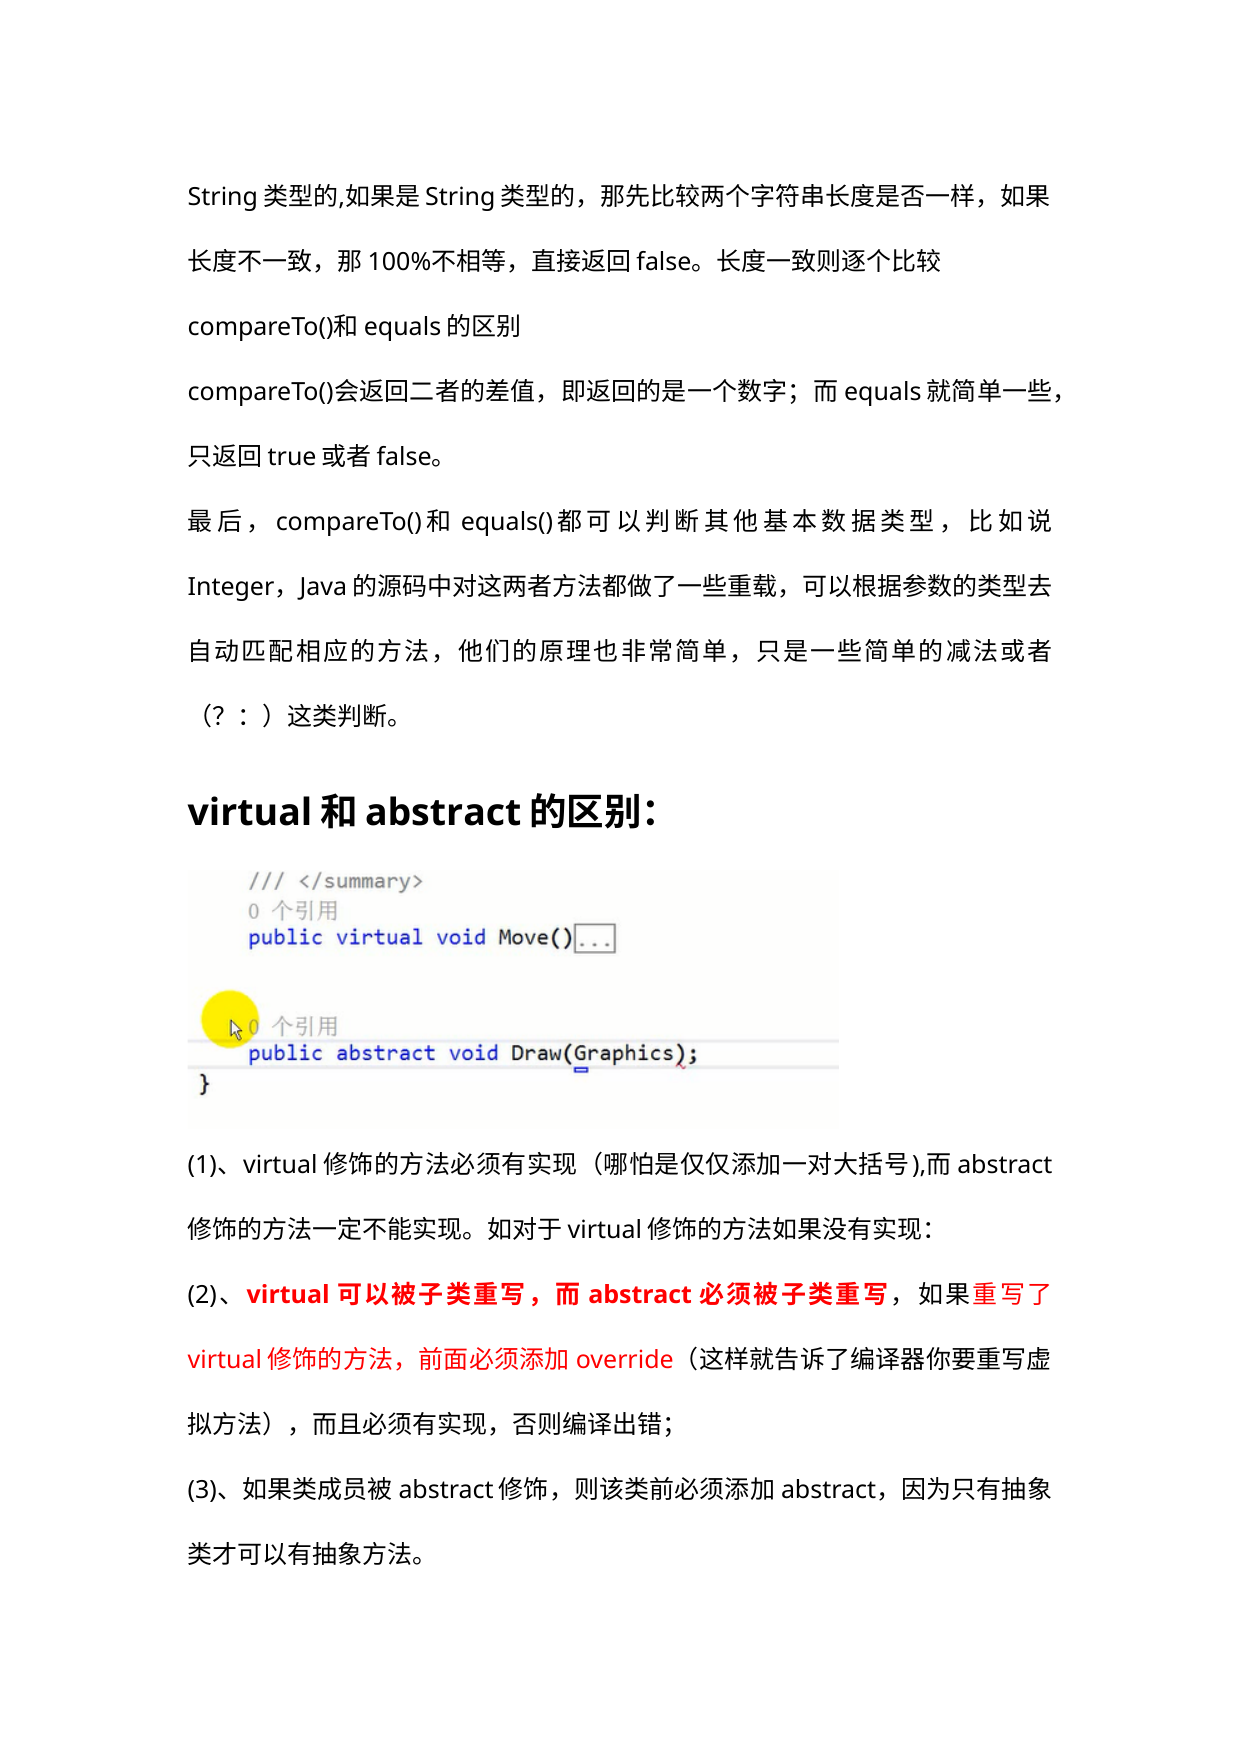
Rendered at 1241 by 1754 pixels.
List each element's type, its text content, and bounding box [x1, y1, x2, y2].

text (2)、virtual可以被子类重写，而abstract必须被子类重写，如果重写了virtual修饰的方法，前面必须添加override（这样就告诉了编译器你要重写虚拟方法），而且必须有实现，否则编译出错； [187, 1260, 1053, 1455]
text compareTo()和equals的区别 [187, 292, 1053, 357]
picture [187, 870, 839, 1129]
text (1)、virtual修饰的方法必须有实现（哪怕是仅仅添加一对大括号),而abstract修饰的方法一定不能实现。如对于virtual修饰的方法如果没有实现： [187, 1130, 1053, 1260]
text (3)、如果类成员被abstract修饰，则该类前必须添加abstract，因为只有抽象类才可以有抽象方法。 [187, 1455, 1053, 1585]
text 最后，compareTo()和equals()都可以判断其他基本数据类型，比如说Integer，Java的源码中对这两者方法都做了一些重载，可以根据参数的类型去自动匹配相应的方法，他们的原理也非常简单，只是一些简单的减法或者（？：）这类判断。 [187, 487, 1053, 747]
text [187, 162, 1053, 292]
subtitle virtual和abstract的区别： [187, 776, 1053, 841]
text compareTo()会返回二者的差值，即返回的是一个数字；而equals就简单一些，只返回true或者false。 [187, 357, 1053, 487]
